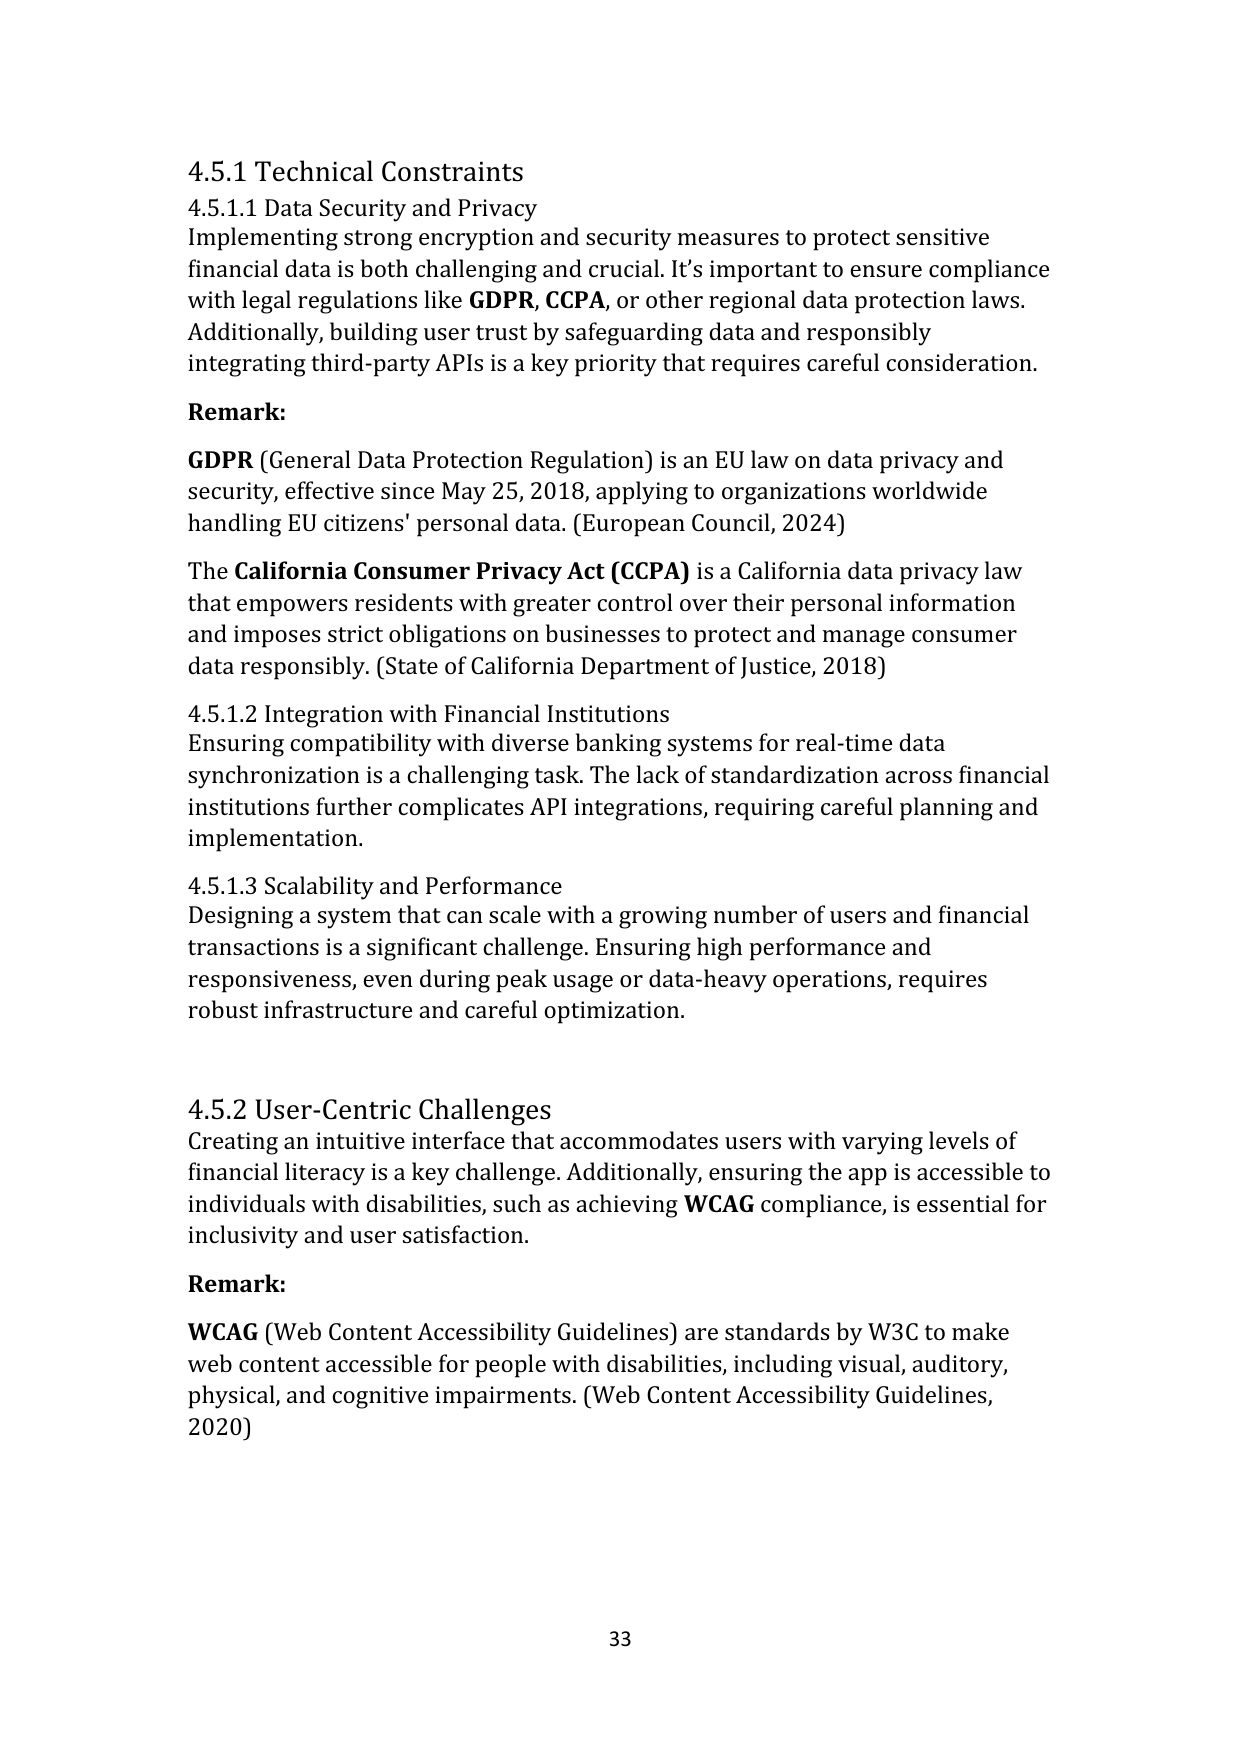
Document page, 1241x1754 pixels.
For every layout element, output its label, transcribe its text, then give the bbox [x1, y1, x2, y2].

subtitle 4.5.1.1 Data Security and Privacy [187, 192, 1053, 222]
text Remark: [187, 396, 1053, 426]
subtitle 4.5.1 Technical Constraints [187, 154, 1053, 188]
text The California Consumer Privacy Act (CCPA) is a California data privacy law that empowers residents with greater control over their personal information and imposes strict obligations on businesses to protect and manage consumer data responsibly. (State of California Department of Justice, 2018) [187, 556, 1053, 680]
text GDPR (General Data Protection Regulation) is an EU law on data privacy and security, effective since May 25, 2018, applying to organizations worldwide handling EU citizens' personal data. (European Council, 2024) [187, 444, 1053, 537]
subtitle 4.5.1.2 Integration with Financial Institutions [187, 699, 1053, 728]
subtitle 4.5.2 User-Centric Challenges [187, 1091, 1053, 1126]
text Designing a system that can scale with a growing number of users and financial transactions is a significant challenge. Ensuring high performance and responsiveness, even during peak usage or data-heavy operations, requires robust infrastructure and careful optimization. [187, 900, 1053, 1024]
text Ensuring compatibility with diverse banking systems for real-time data synchronization is a challenging task. The lack of standardization across financial institutions further complicates API integrations, requiring careful planning and implementation. [187, 728, 1053, 852]
text Implementing strong encryption and security measures to protect sensitive financial data is both challenging and crucial. It’s important to ensure compliance with legal regulations like GDPR, CCPA, or other regional data protection laws. Additionally, building user trust by safeguarding data and responsibly integrating third-party APIs is a key priority that requires careful consideration. [187, 222, 1053, 377]
subtitle 4.5.1.3 Scalability and Performance [187, 871, 1053, 900]
text Remark: [187, 1268, 1053, 1298]
text WCAG (Web Content Accessibility Guidelines) are standards by W3C to make web content accessible for people with disabilities, including visual, auditory, physical, and cognitive impairments. (Web Content Accessibility Guidelines, 2020) [187, 1317, 1053, 1441]
text Creating an intuitive interface that accommodates users with varying levels of financial literacy is a key challenge. Additionally, ensuring the app is accessible to individuals with disabilities, such as achieving WCAG compliance, is essential for inclusivity and user satisfaction. [187, 1126, 1053, 1249]
